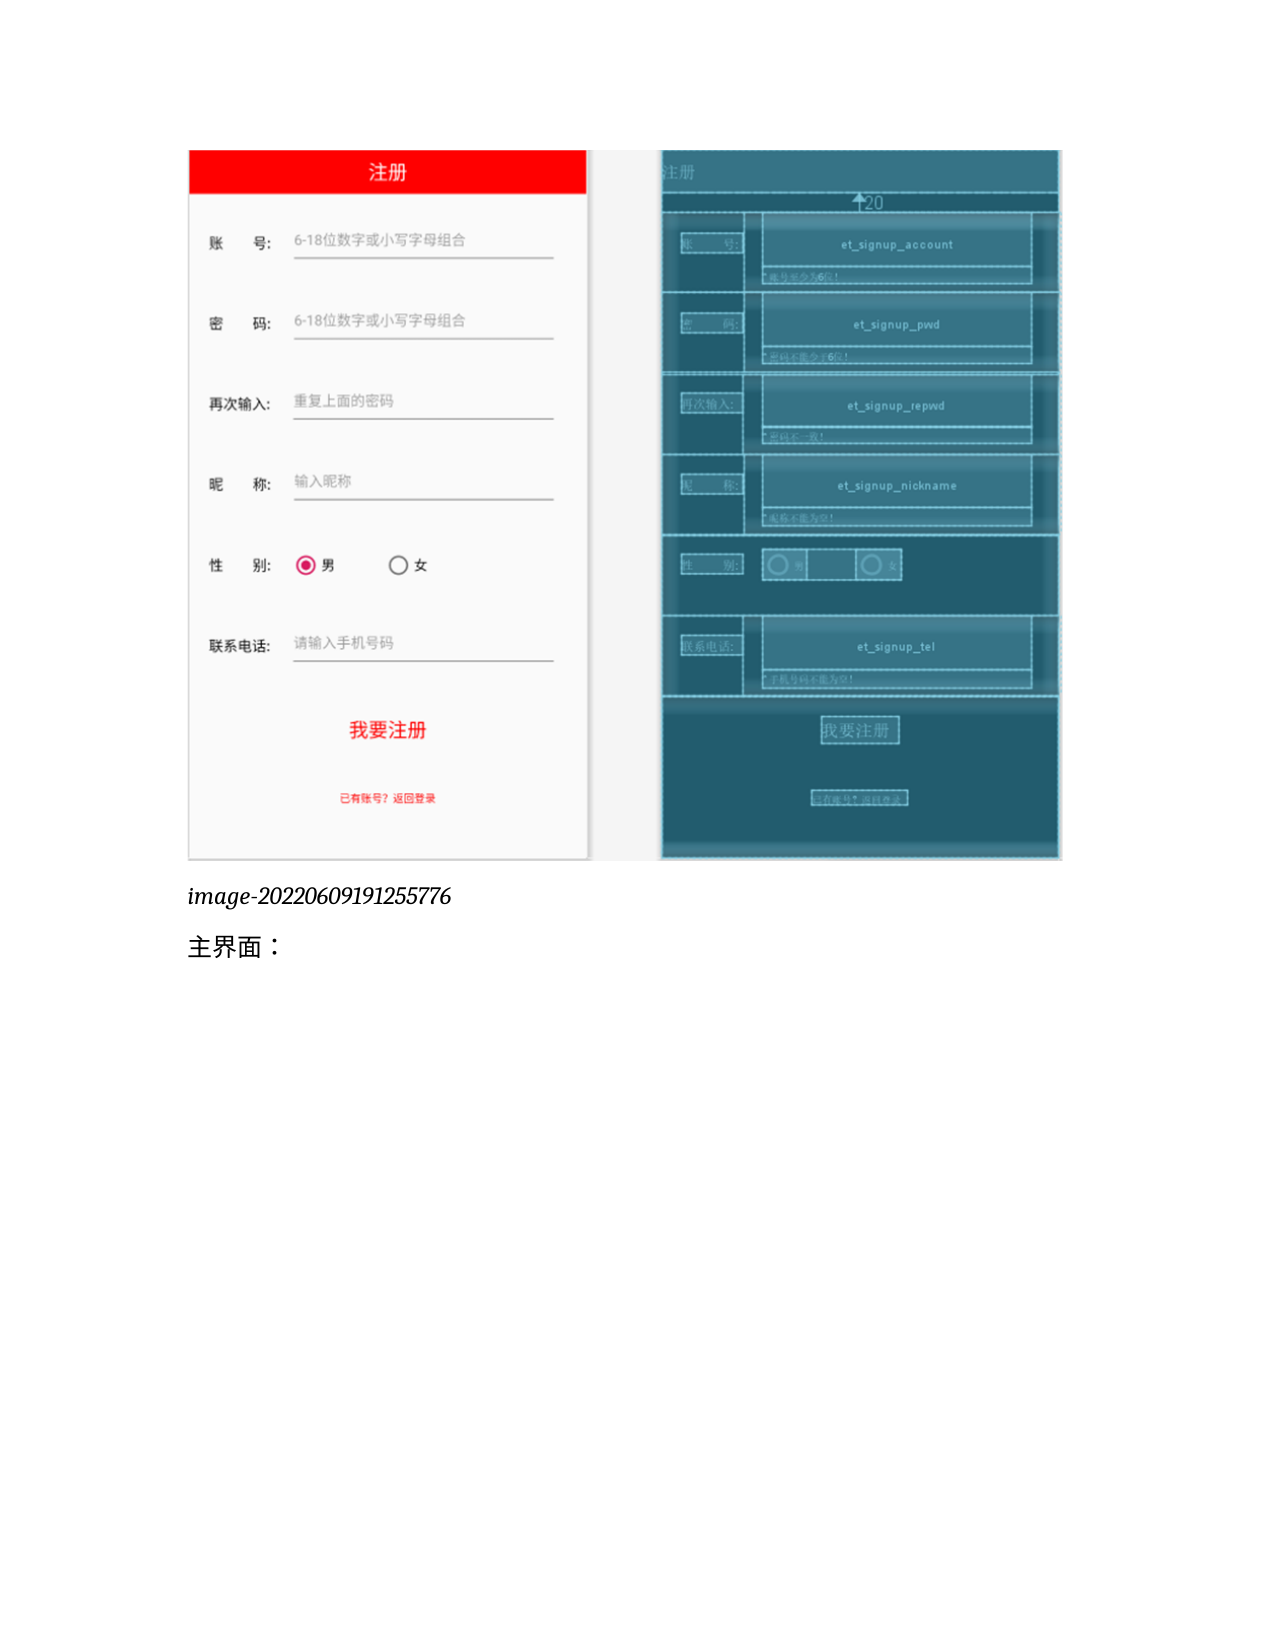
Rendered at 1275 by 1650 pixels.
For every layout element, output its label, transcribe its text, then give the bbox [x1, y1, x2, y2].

text image-20220609191255776 [187, 882, 1087, 911]
text 主界面： [187, 929, 1087, 963]
picture [187, 150, 1063, 861]
